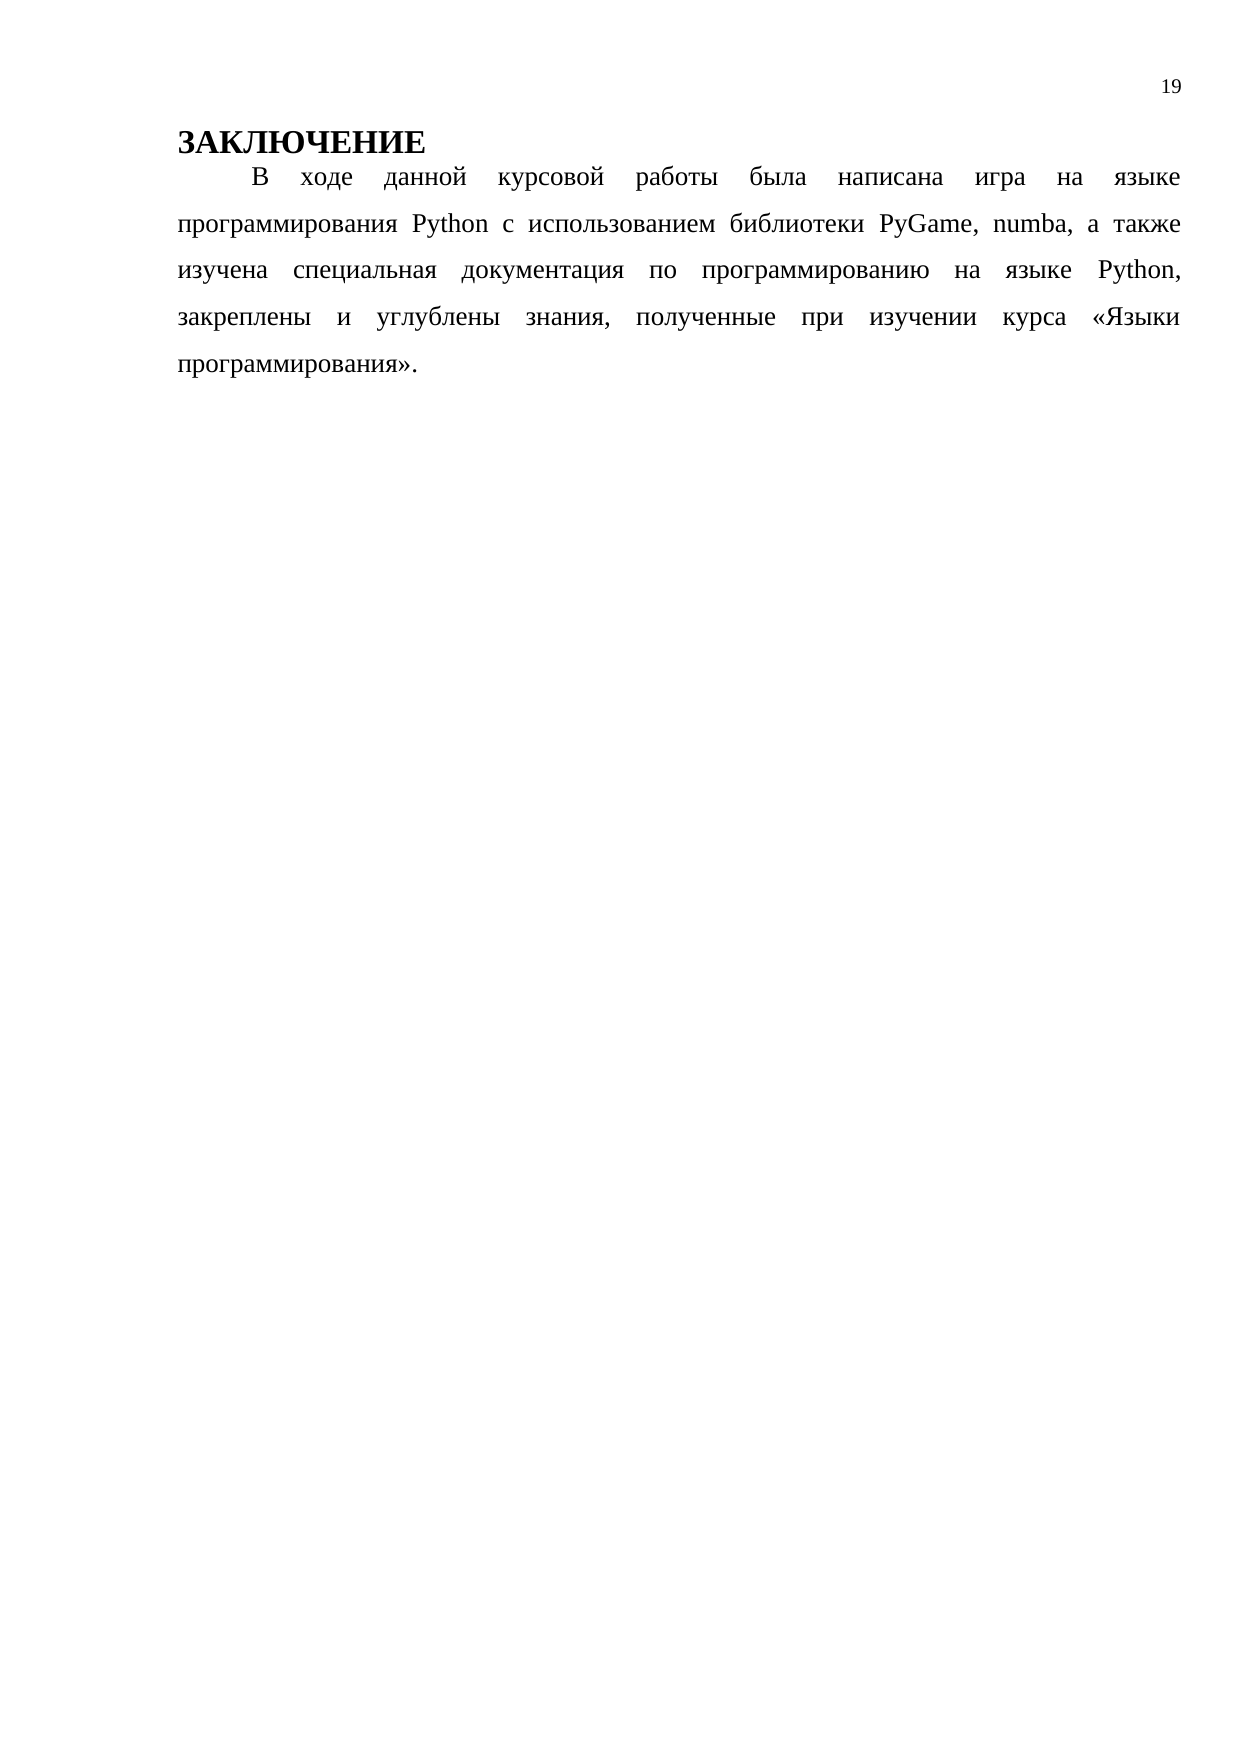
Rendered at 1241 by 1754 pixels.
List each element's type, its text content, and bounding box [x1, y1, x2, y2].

text В ходе данной курсовой работы была написана игра на языке программирования Python с использованием библиотеки PyGame, numba, а также изучена специальная документация по программированию на языке Python, закреплены и углублены знания, полученные при изучении курса «Языки программирования». [177, 160, 1181, 378]
subtitle ЗАКЛЮЧЕНИЕ [177, 122, 1181, 160]
